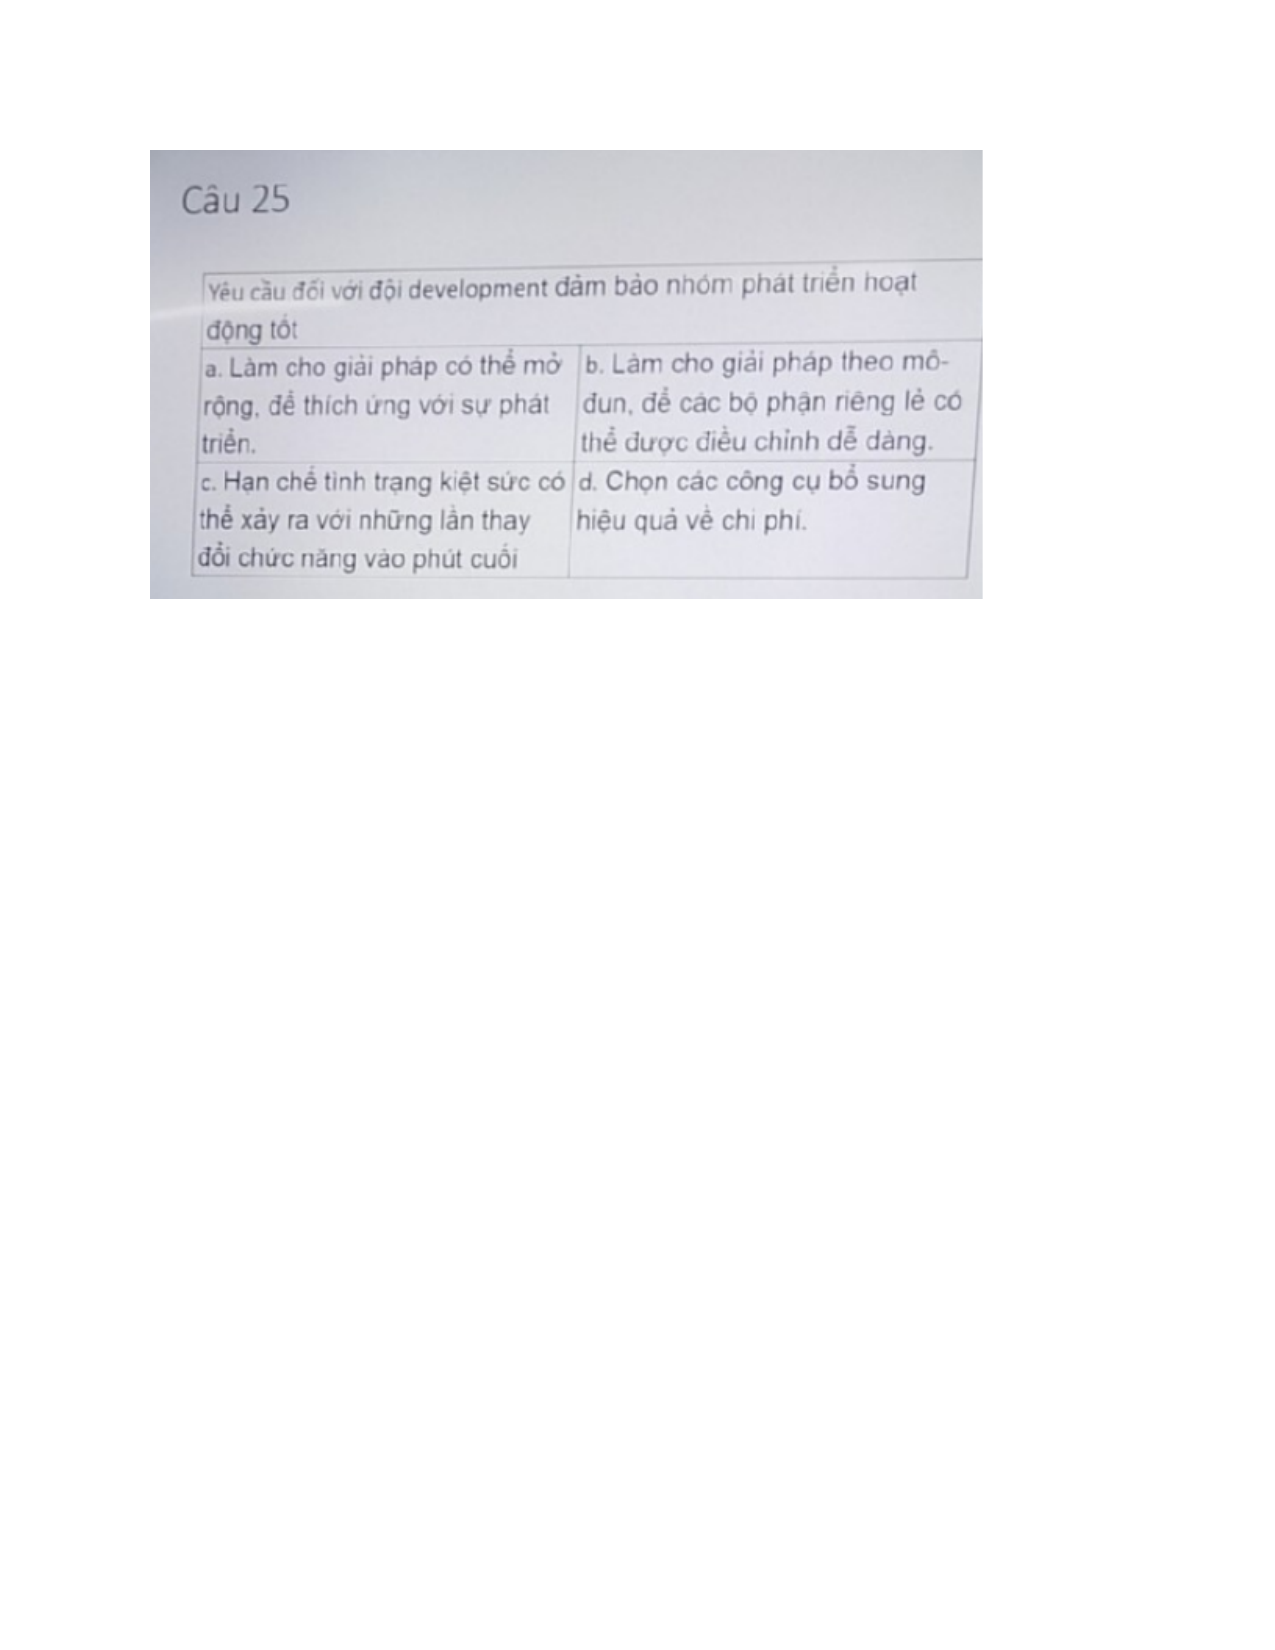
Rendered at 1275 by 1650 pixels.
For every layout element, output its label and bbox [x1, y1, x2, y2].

picture [150, 150, 983, 599]
